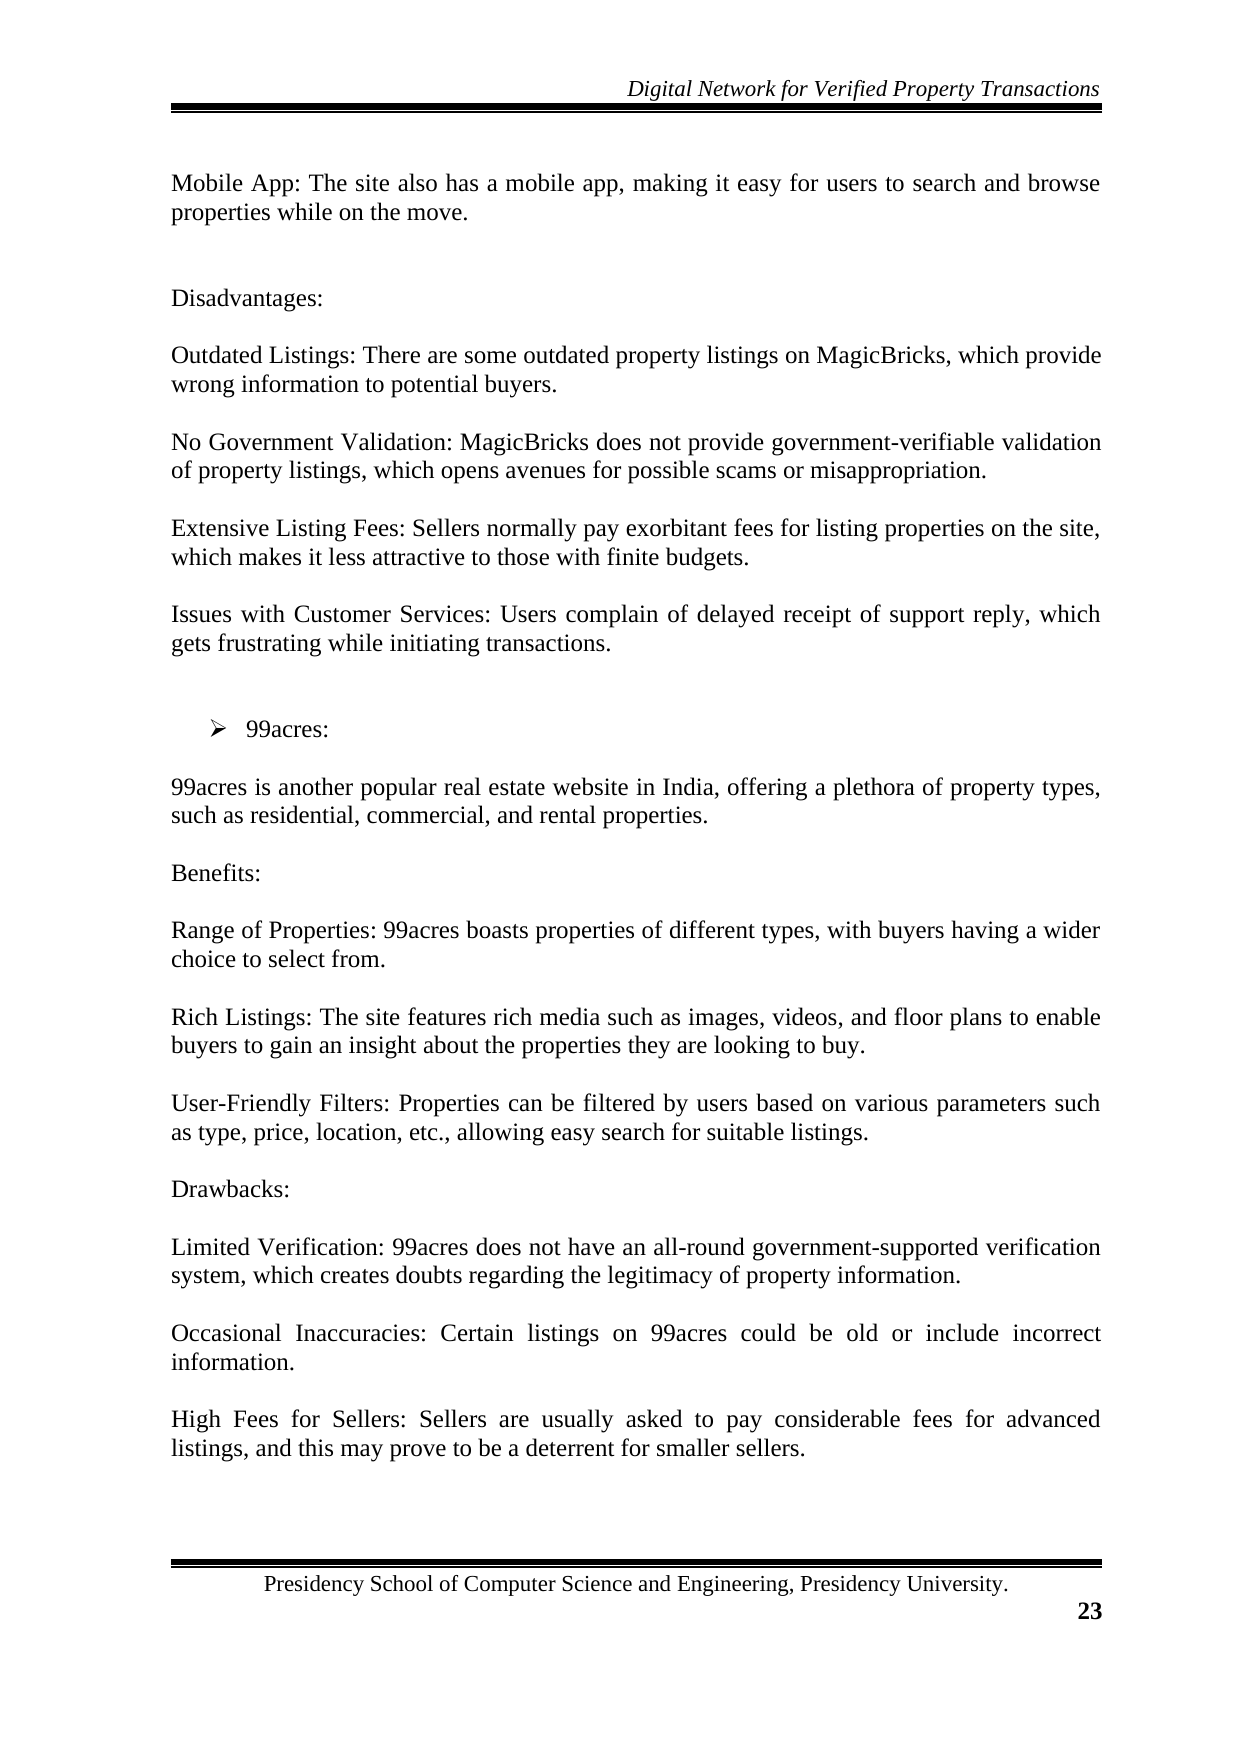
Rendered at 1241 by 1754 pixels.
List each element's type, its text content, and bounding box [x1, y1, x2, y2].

text Rich Listings: The site features rich media such as images, videos, and floor plans to enable buyers to gain an insight about the properties they are looking to buy. [171, 1002, 1102, 1059]
text No Government Validation: MagicBricks does not provide government-verifiable validation of property listings, which opens avenues for possible scams or misappropriation. [171, 427, 1102, 484]
text Occasional Inaccuracies: Certain listings on 99acres could be old or include incorrect information. [171, 1318, 1102, 1375]
text Drawbacks: [171, 1174, 1102, 1203]
text Range of Properties: 99acres boasts properties of different types, with buyers having a wider choice to select from. [171, 915, 1102, 973]
list 99acres: [208, 714, 1102, 743]
text Mobile App: The site also has a mobile app, making it easy for users to search and browse properties while on the move. [171, 168, 1102, 225]
text High Fees for Sellers: Sellers are usually asked to pay considerable fees for advanced listings, and this may prove to be a deterrent for smaller sellers. [171, 1404, 1102, 1462]
text Extensive Listing Fees: Sellers normally pay exorbitant fees for listing properties on the site, which makes it less attractive to those with finite budgets. [171, 513, 1102, 570]
text 99acres is another popular real estate website in India, offering a plethora of property types, such as residential, commercial, and rental properties. [171, 772, 1102, 829]
text User-Friendly Filters: Properties can be filtered by users based on various parameters such as type, price, location, etc., allowing easy search for suitable listings. [171, 1088, 1102, 1145]
text Outdated Listings: There are some outdated property listings on MagicBricks, which provide wrong information to potential buyers. [171, 340, 1102, 398]
text Benefits: [171, 858, 1102, 887]
text Disadvantages: [171, 283, 1102, 312]
text Issues with Customer Services: Users complain of delayed receipt of support reply, which gets frustrating while initiating transactions. [171, 599, 1102, 657]
text Limited Verification: 99acres does not have an all-round government-supported verification system, which creates doubts regarding the legitimacy of property information. [171, 1232, 1102, 1289]
